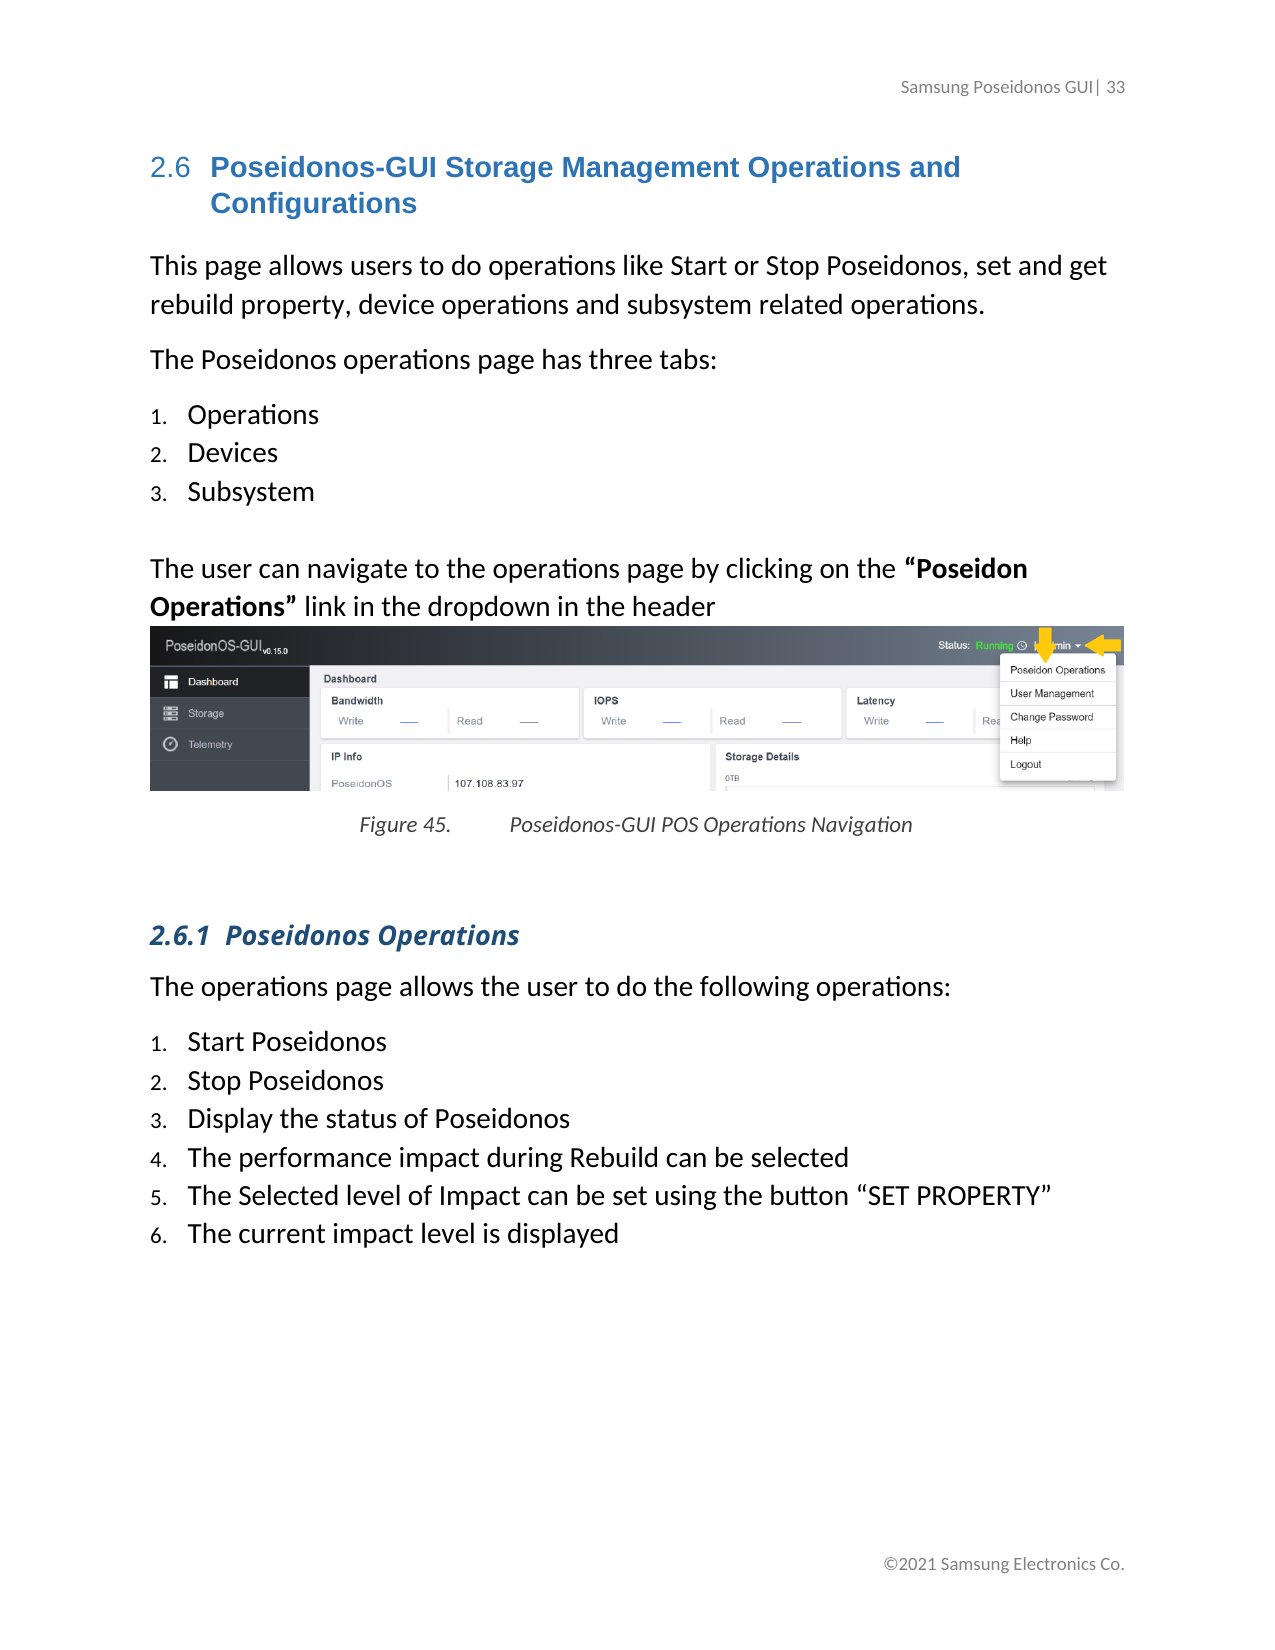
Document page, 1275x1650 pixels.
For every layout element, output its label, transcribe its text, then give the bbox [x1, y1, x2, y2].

picture [150, 626, 1124, 791]
text The user can navigate to the operations page by clicking on the “Poseidon Operations” link in the dropdown in the header [150, 550, 1125, 624]
list Subsystem [150, 473, 1125, 508]
list Display the status of Poseidonos [150, 1100, 1125, 1136]
list Stop Poseidonos [150, 1062, 1125, 1097]
list Start Poseidonos [150, 1023, 1125, 1059]
list Poseidonos-GUI POS Operations Navigation [150, 810, 1125, 838]
text The operations page allows the user to do the following operations: [150, 968, 1125, 1004]
list Poseidonos Operations [150, 916, 1125, 953]
list Poseidonos-GUI Storage Management Operations and Configurations [150, 150, 1125, 220]
list The current impact level is displayed [150, 1216, 1125, 1251]
text The Poseidonos operations page has three tabs: [150, 341, 1125, 376]
list The Selected level of Impact can be set using the button “SET PROPERTY” [150, 1177, 1125, 1213]
list Operations [150, 396, 1125, 432]
list The performance impact during Rebuild can be selected [150, 1139, 1125, 1174]
list Devices [150, 434, 1125, 470]
text This page allows users to do operations like Start or Stop Poseidonos, set and get rebuild property, device operations and subsystem related operations. [150, 247, 1125, 321]
